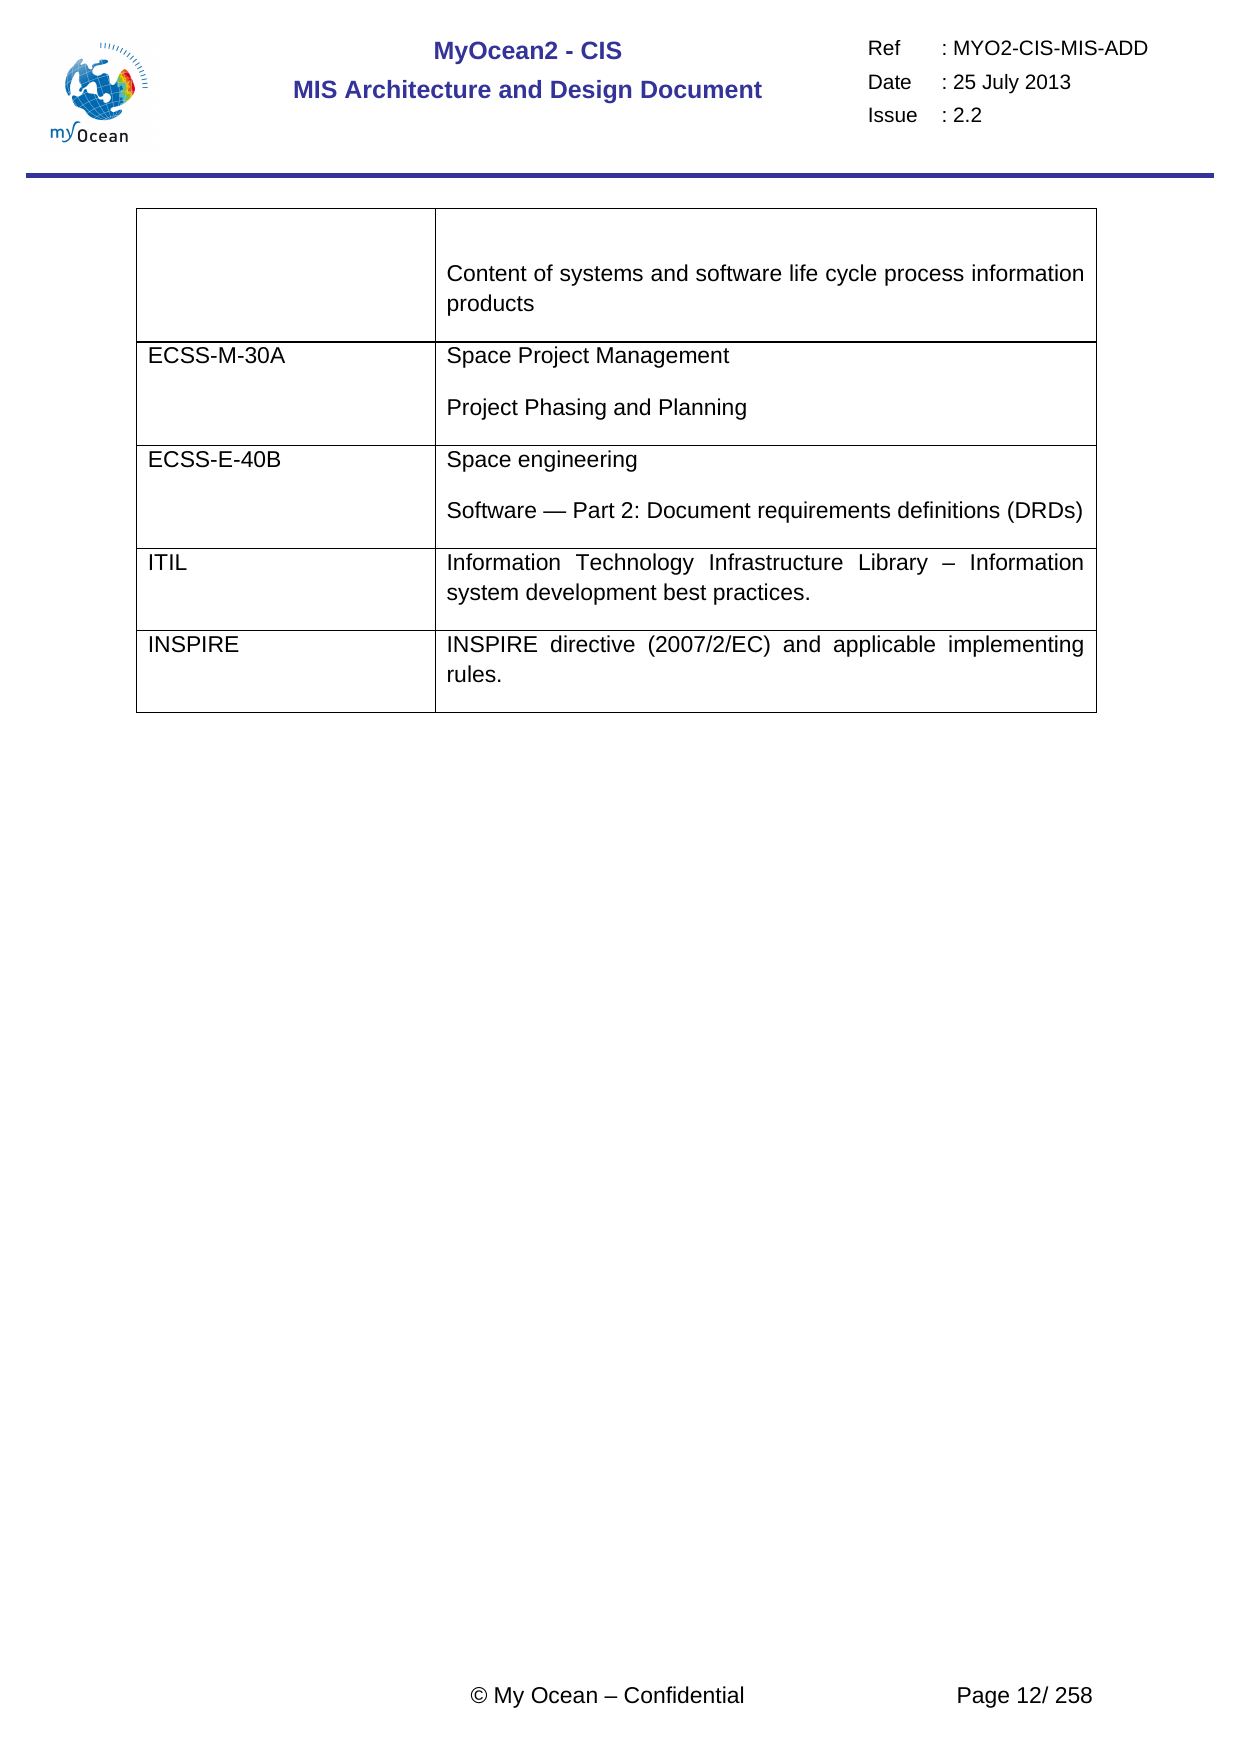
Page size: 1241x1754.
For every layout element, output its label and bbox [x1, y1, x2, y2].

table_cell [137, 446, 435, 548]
picture [37, 35, 158, 153]
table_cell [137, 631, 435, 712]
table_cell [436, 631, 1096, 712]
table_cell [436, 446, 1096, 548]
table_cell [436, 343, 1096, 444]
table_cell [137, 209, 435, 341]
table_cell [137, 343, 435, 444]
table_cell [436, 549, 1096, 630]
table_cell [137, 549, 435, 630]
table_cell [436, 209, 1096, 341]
